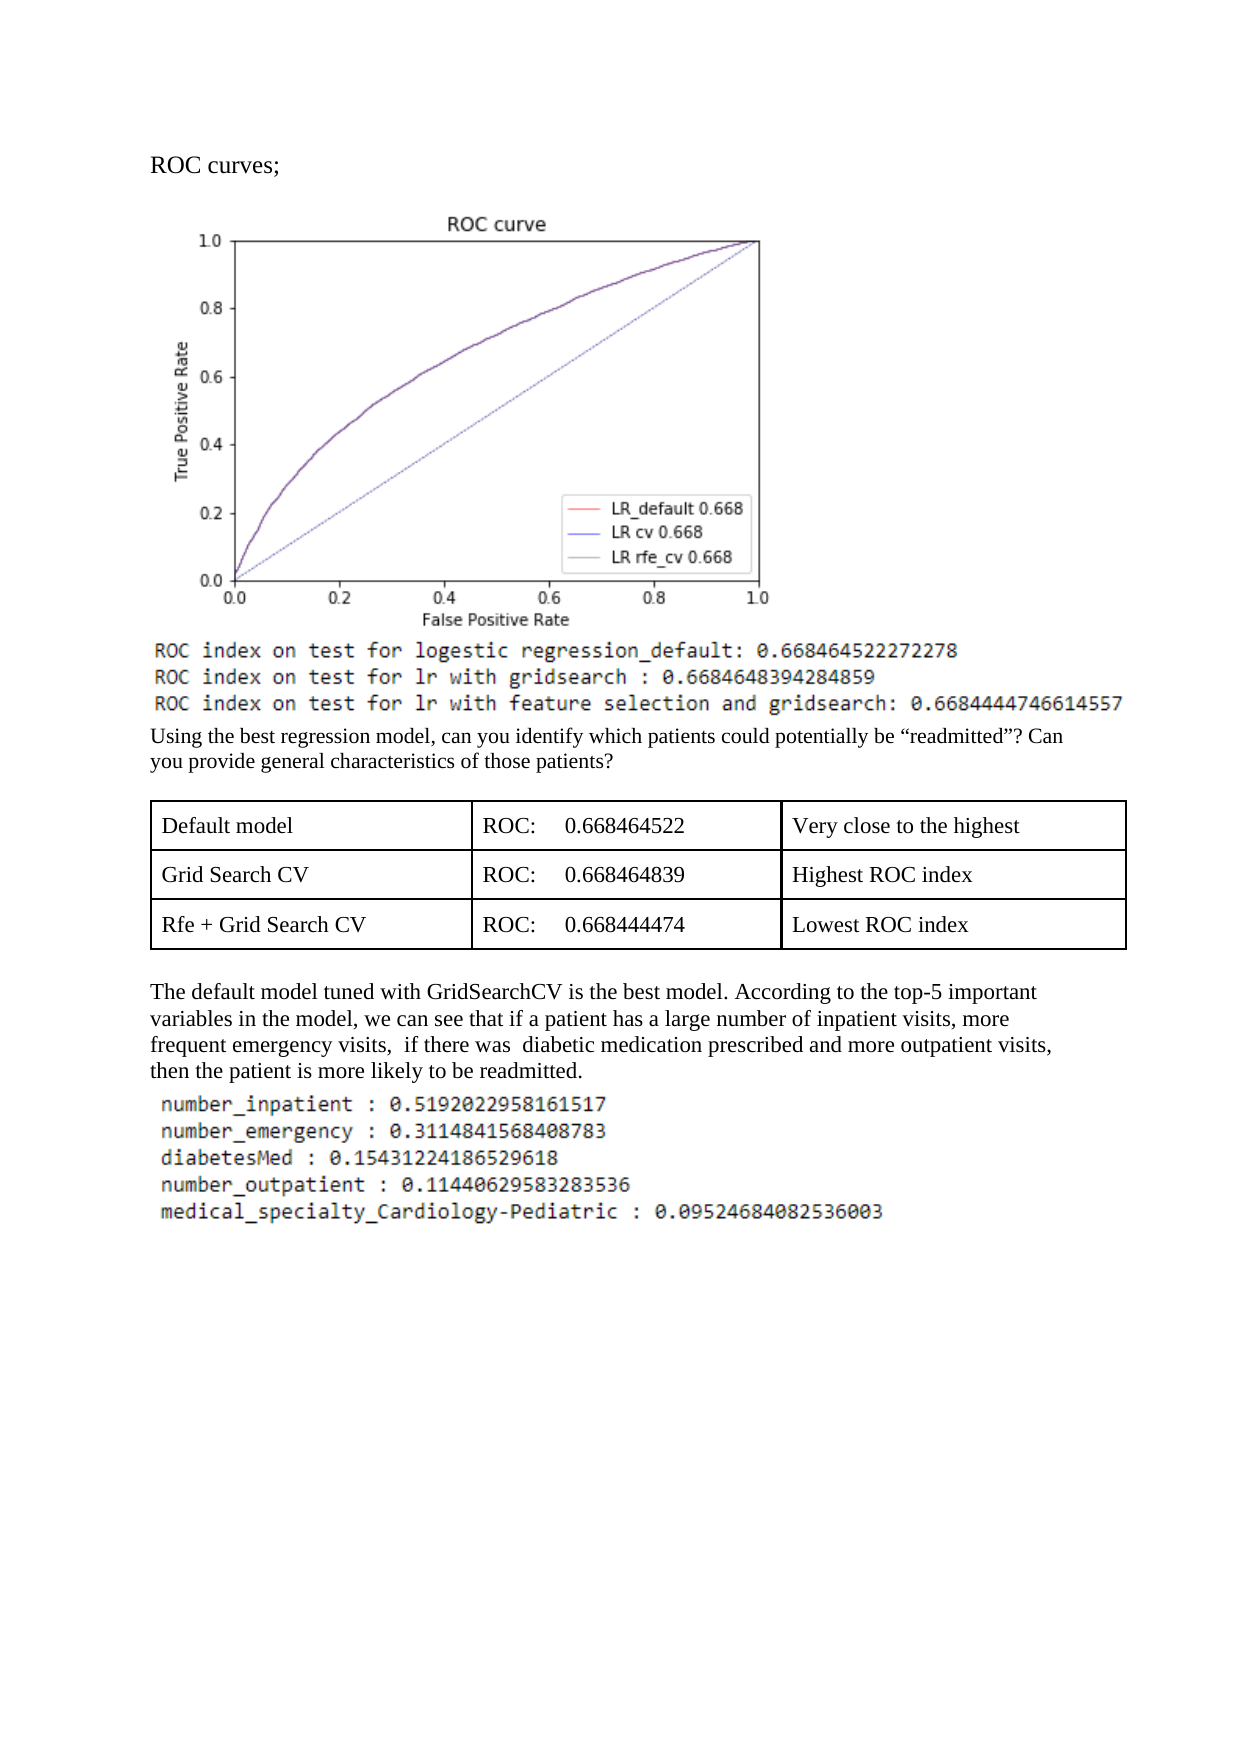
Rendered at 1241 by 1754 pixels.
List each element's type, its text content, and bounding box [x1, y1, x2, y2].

table_cell Highest ROC index [783, 851, 1125, 898]
table_header Very close to the highest [783, 802, 1125, 849]
table_cell Lowest ROC index [783, 900, 1125, 948]
table_header ROC: 0.668464522 [473, 802, 780, 849]
table_cell Rfe + Grid Search CV [152, 900, 471, 948]
text Using the best regression model, can you identify which patients could potentially be “readmitted”? Can you provide general characteristics of those patients? [150, 723, 1090, 773]
table_cell ROC: 0.668464839 [473, 851, 780, 898]
picture [150, 1083, 904, 1233]
table_header Default model [152, 802, 471, 849]
text ROC curves; [150, 150, 1090, 179]
picture [150, 187, 1125, 723]
table_cell Grid Search CV [152, 851, 471, 898]
table_cell ROC: 0.668444474 [473, 900, 780, 948]
